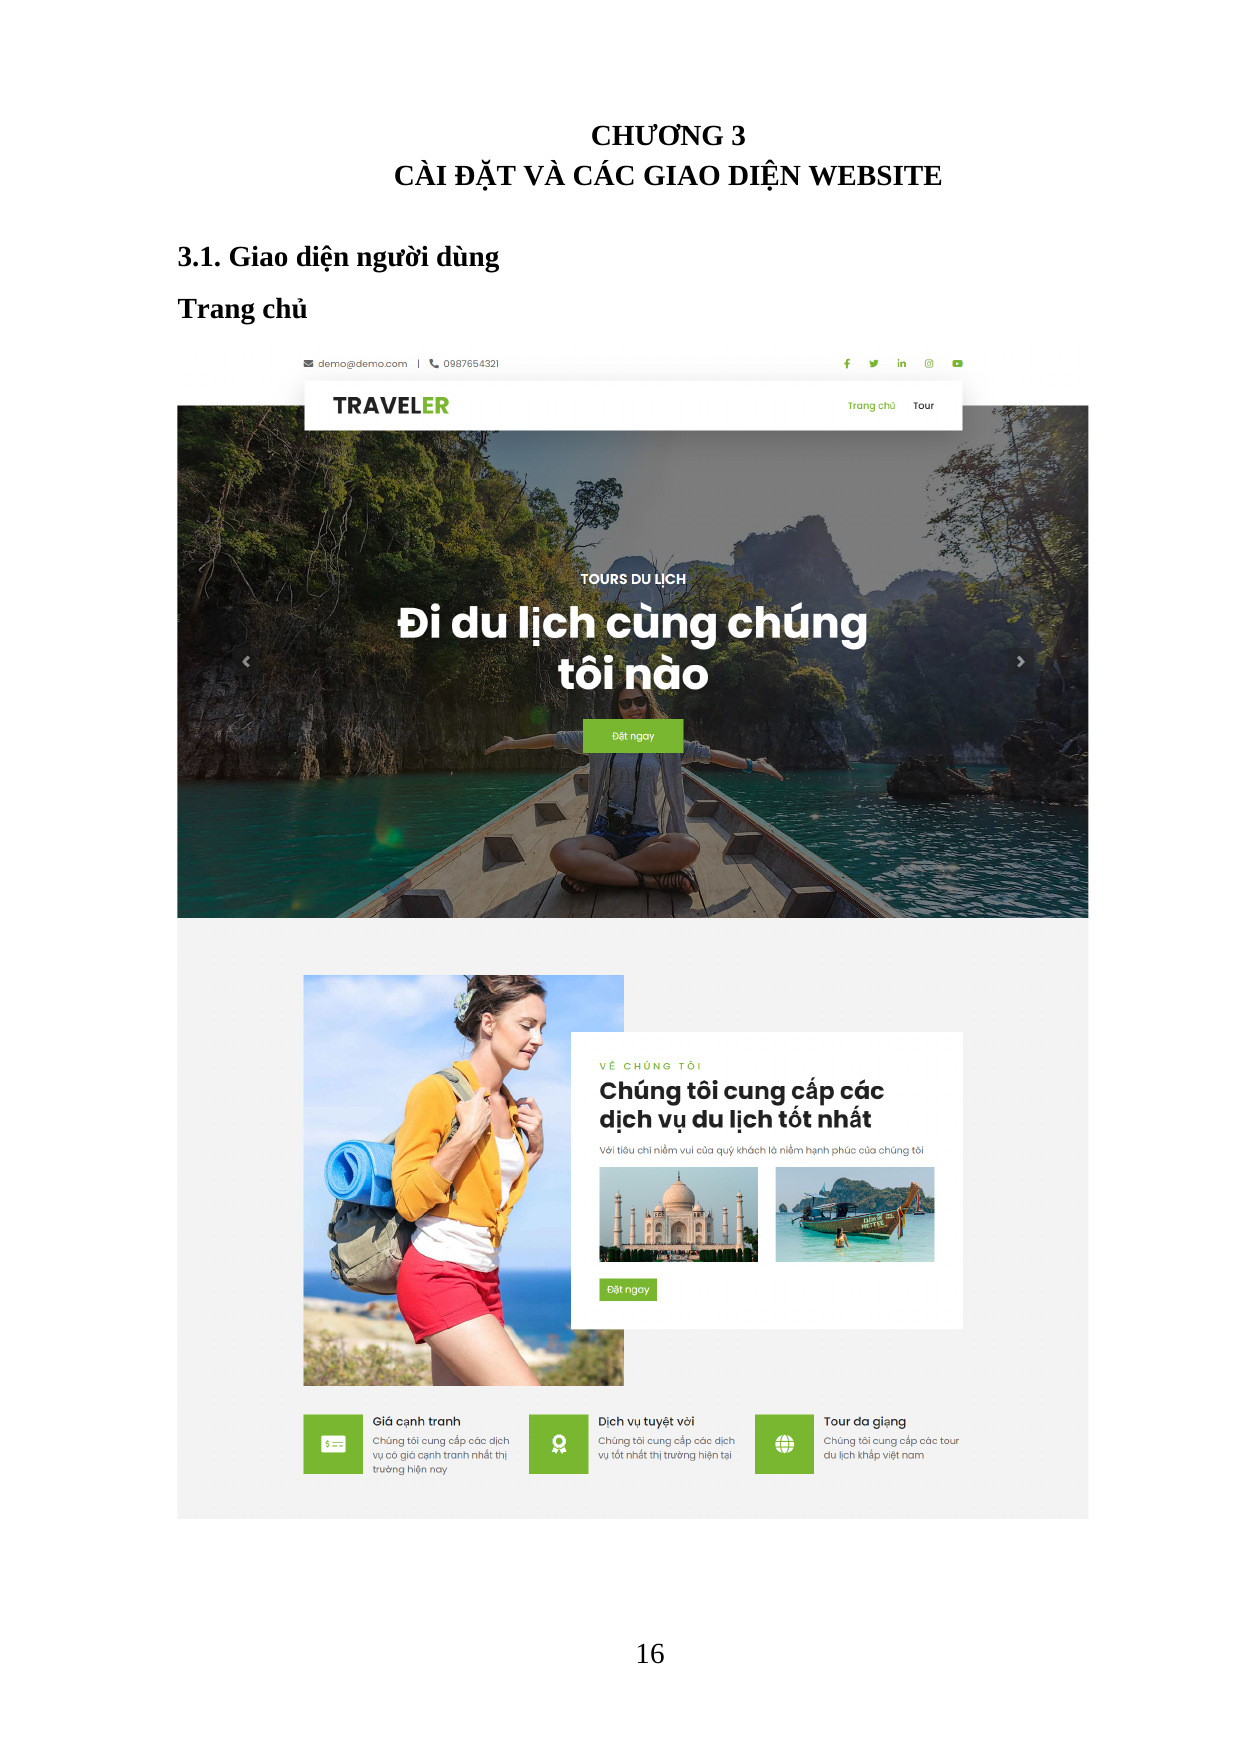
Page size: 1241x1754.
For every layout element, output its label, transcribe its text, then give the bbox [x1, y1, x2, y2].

text Trang chủ [177, 291, 1122, 325]
text CÀI ĐẶT VÀ CÁC GIAO DIỆN WEBSITE [214, 158, 1122, 192]
picture [177, 347, 1089, 1519]
text 3.1. Giao diện người dùng [177, 239, 1122, 272]
text CHƯƠNG 3 [214, 118, 1122, 152]
